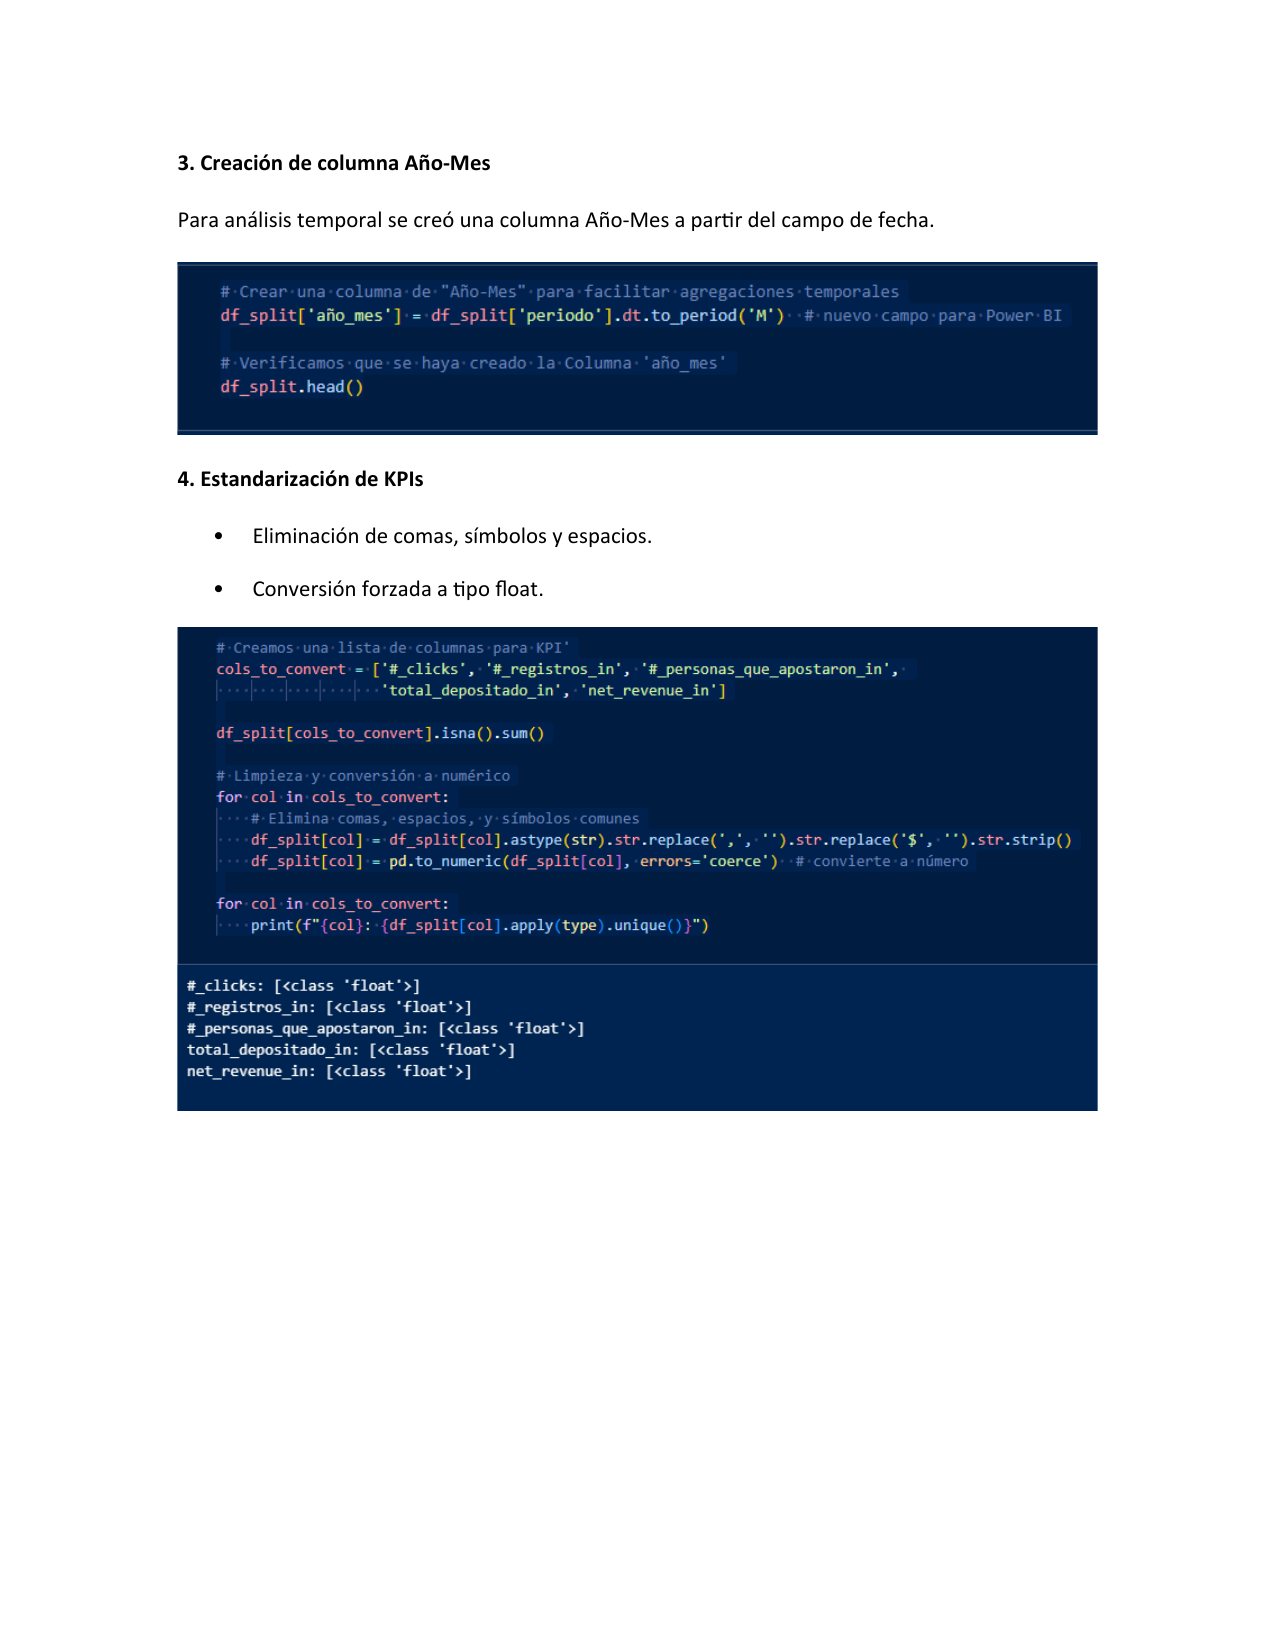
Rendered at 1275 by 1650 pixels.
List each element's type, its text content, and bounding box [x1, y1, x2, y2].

picture [177, 627, 1098, 1111]
text Para análisis temporal se creó una columna Año-Mes a partir del campo de fecha. [177, 205, 1098, 233]
list Eliminación de comas, símbolos y espacios. [215, 522, 1098, 549]
list Conversión forzada a tipo float. [215, 574, 1098, 603]
text 3. Creación de columna Año-Mes [177, 148, 1098, 176]
subtitle 4. Estandarización de KPIs [177, 464, 1098, 492]
picture [177, 262, 1098, 435]
